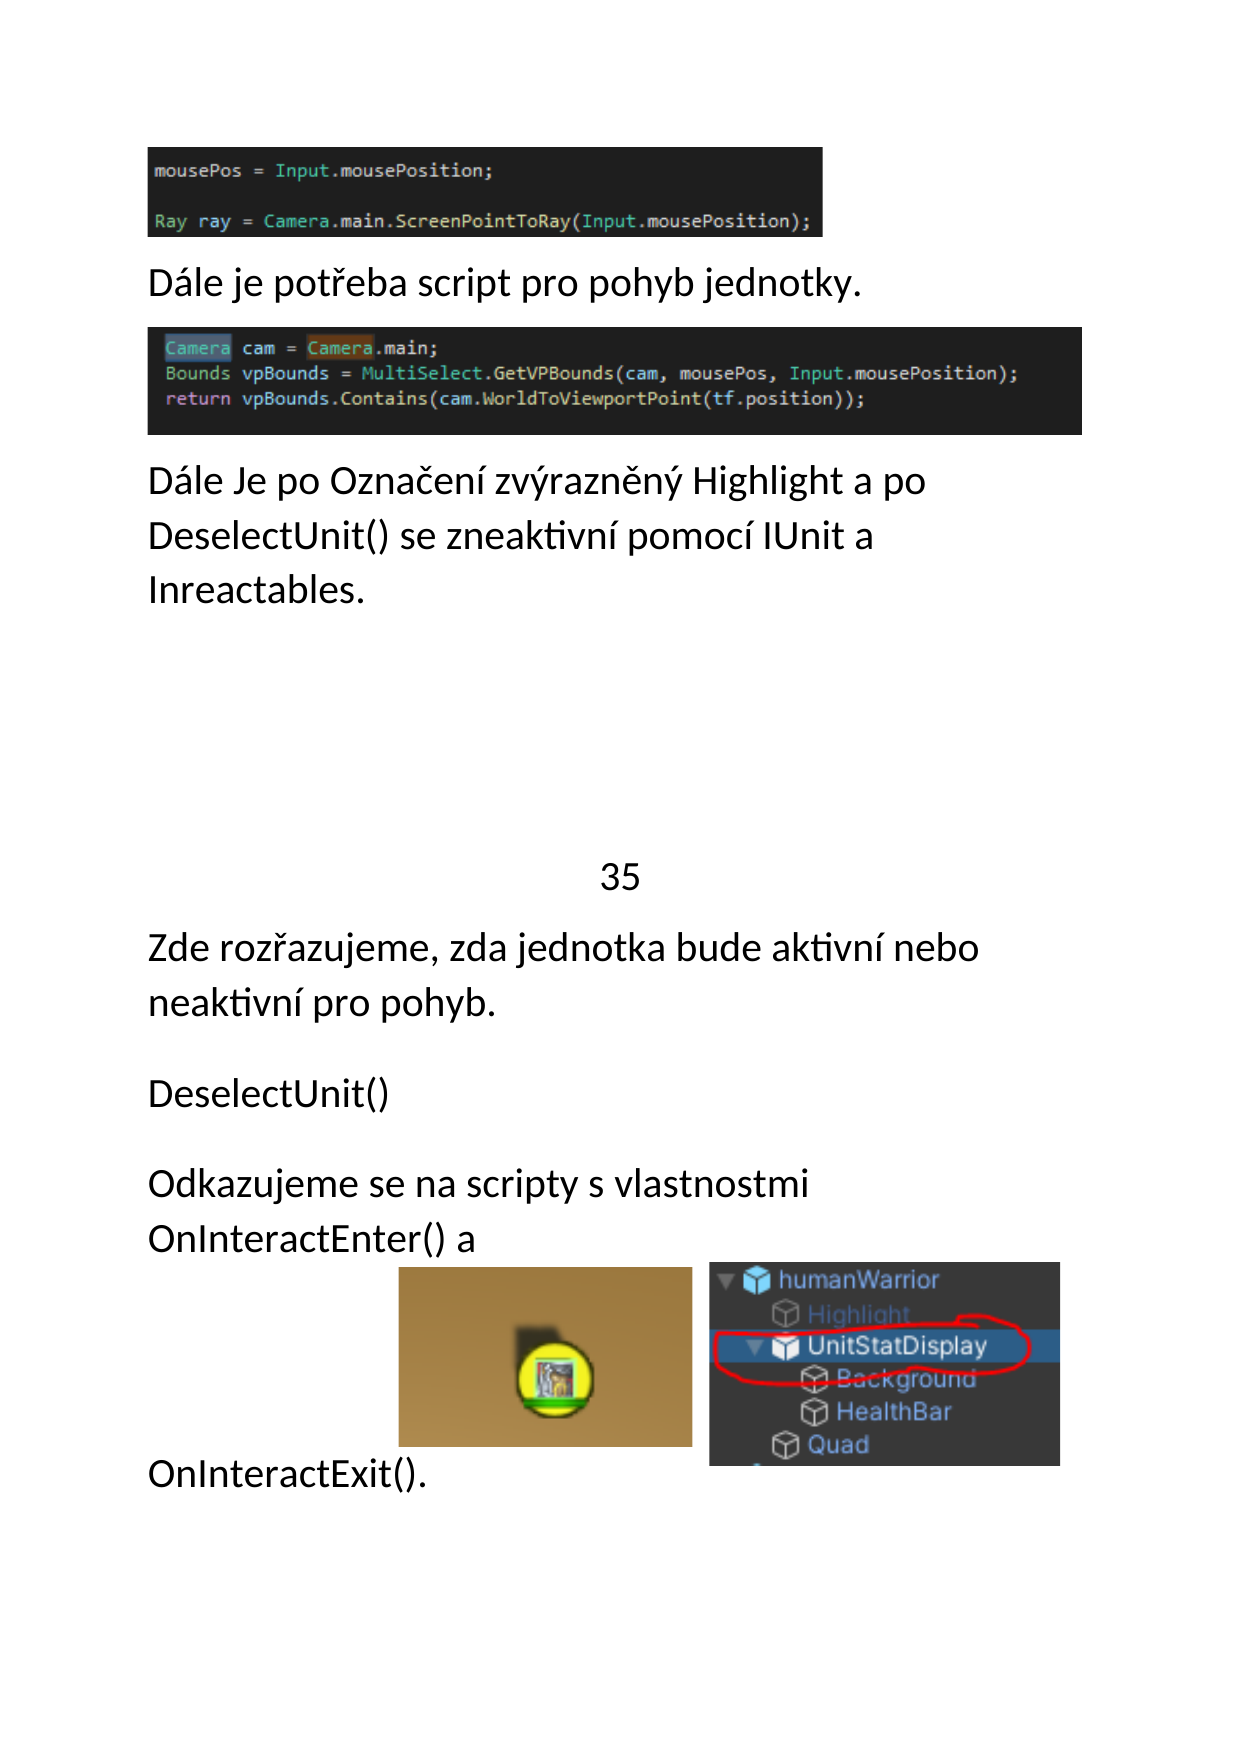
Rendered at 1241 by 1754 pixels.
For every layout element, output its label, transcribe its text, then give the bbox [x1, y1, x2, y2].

text Zde rozřazujeme, zda jednotka bude aktivní nebo neaktivní pro pohyb. [148, 921, 1093, 1027]
text 35 [148, 850, 1093, 901]
picture [147, 327, 1082, 435]
text Dále Je po Označení zvýrazněný Highlight a po DeselectUnit() se zneaktivní pomocí IUnit a Inreactables. [148, 454, 1093, 614]
text Dále je potřeba script pro pohyb jednotky. [148, 256, 1093, 306]
picture [398, 1267, 693, 1447]
picture [709, 1262, 1061, 1466]
text DeselectUnit() [148, 1067, 1093, 1118]
picture [147, 147, 823, 237]
